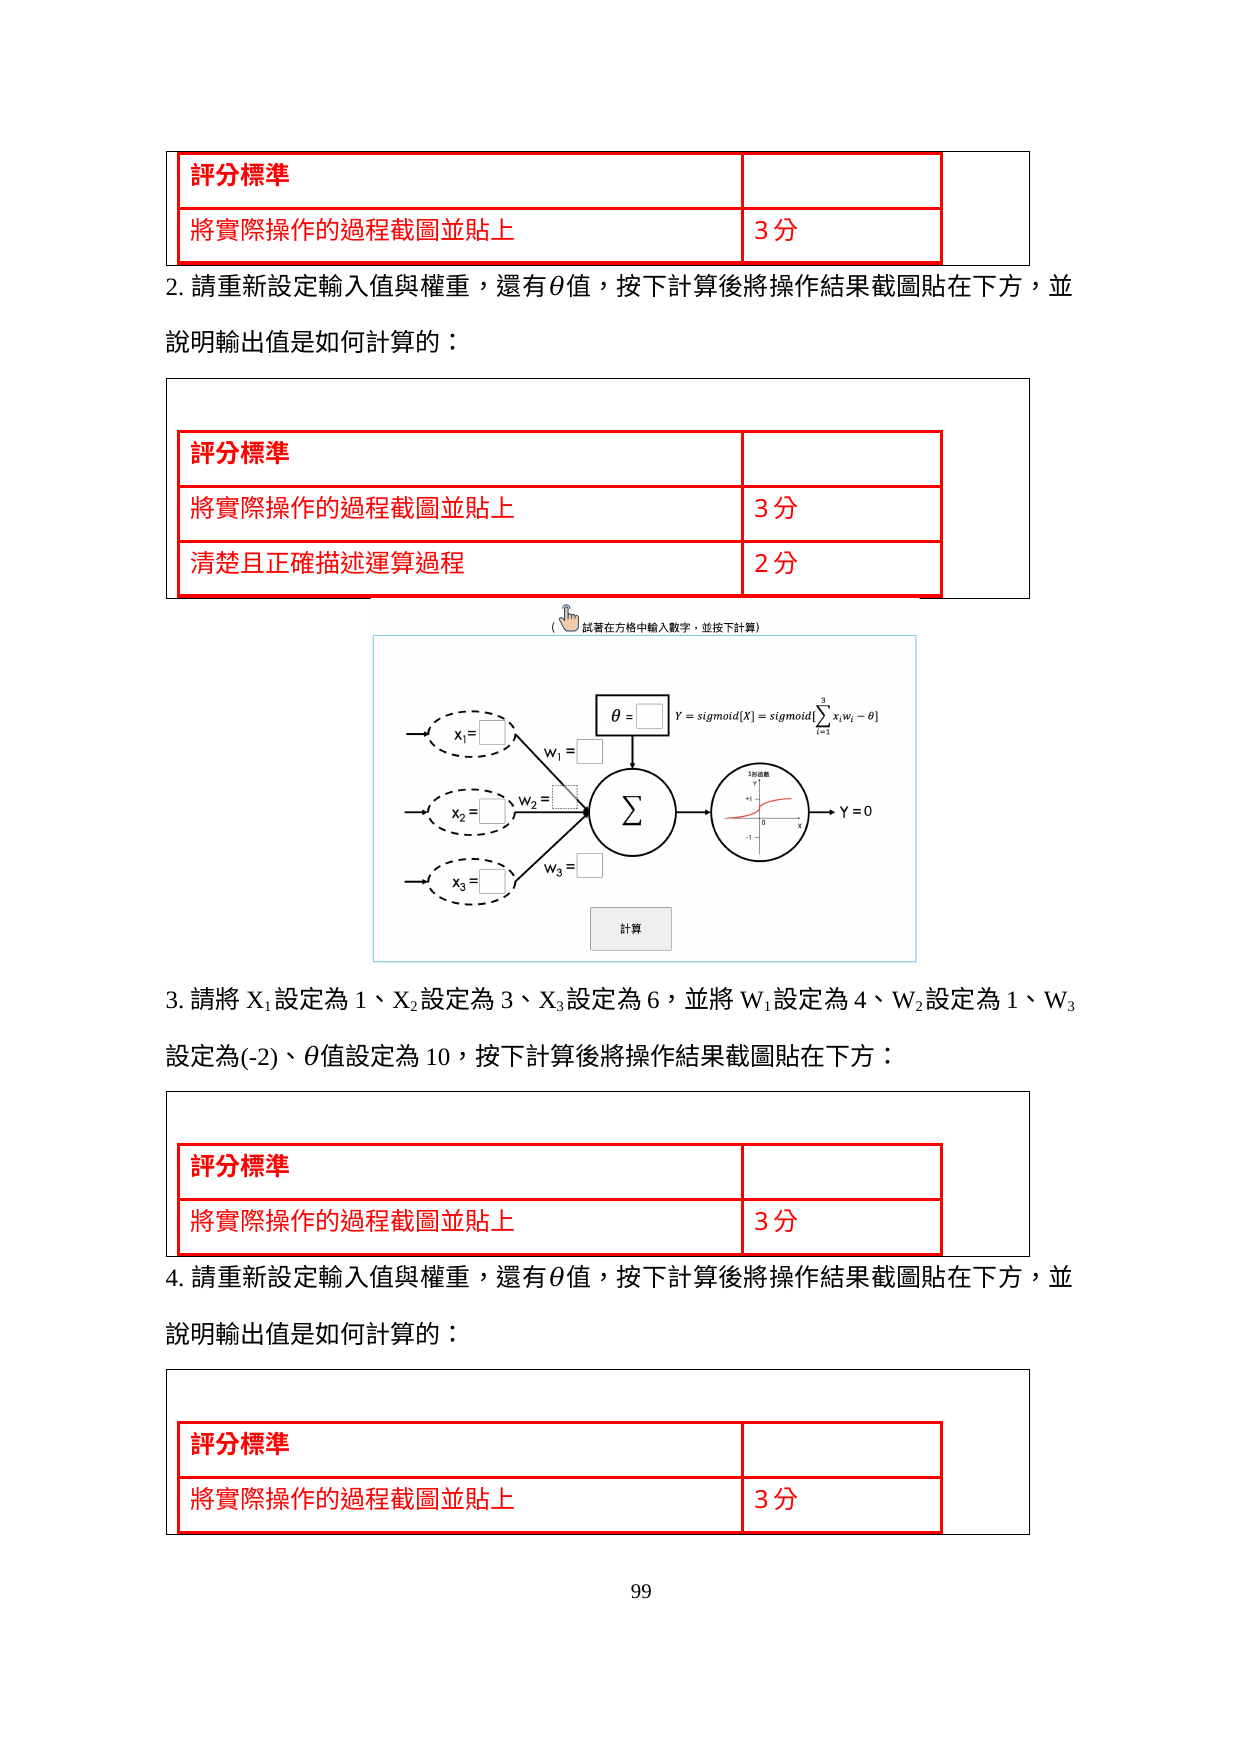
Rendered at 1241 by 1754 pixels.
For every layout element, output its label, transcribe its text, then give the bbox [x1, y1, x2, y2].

table_header [943, 152, 1029, 265]
table_header [167, 152, 177, 265]
table_header [744, 155, 940, 207]
text 2. 請重新設定輸入值與權重，還有𝜃值，按下計算後將操作結果截圖貼在下方，並說明輸出值是如何計算的： [165, 266, 1075, 359]
table_header [167, 379, 1029, 598]
table_header [744, 210, 940, 261]
table_header [167, 1370, 1029, 1534]
text 4. 請重新設定輸入值與權重，還有𝜃值，按下計算後將操作結果截圖貼在下方，並說明輸出值是如何計算的： [165, 1257, 1075, 1351]
table_header [167, 1092, 1029, 1256]
text 3. 請將X1設定為1、X2設定為3、X3設定為6，並將W1設定為4、W2設定為1、W3設定為(-2)、𝜃值設定為10，按下計算後將操作結果截圖貼在下方： [165, 979, 1075, 1073]
picture [370, 598, 920, 965]
table_header [180, 210, 741, 261]
table_header [180, 155, 741, 207]
